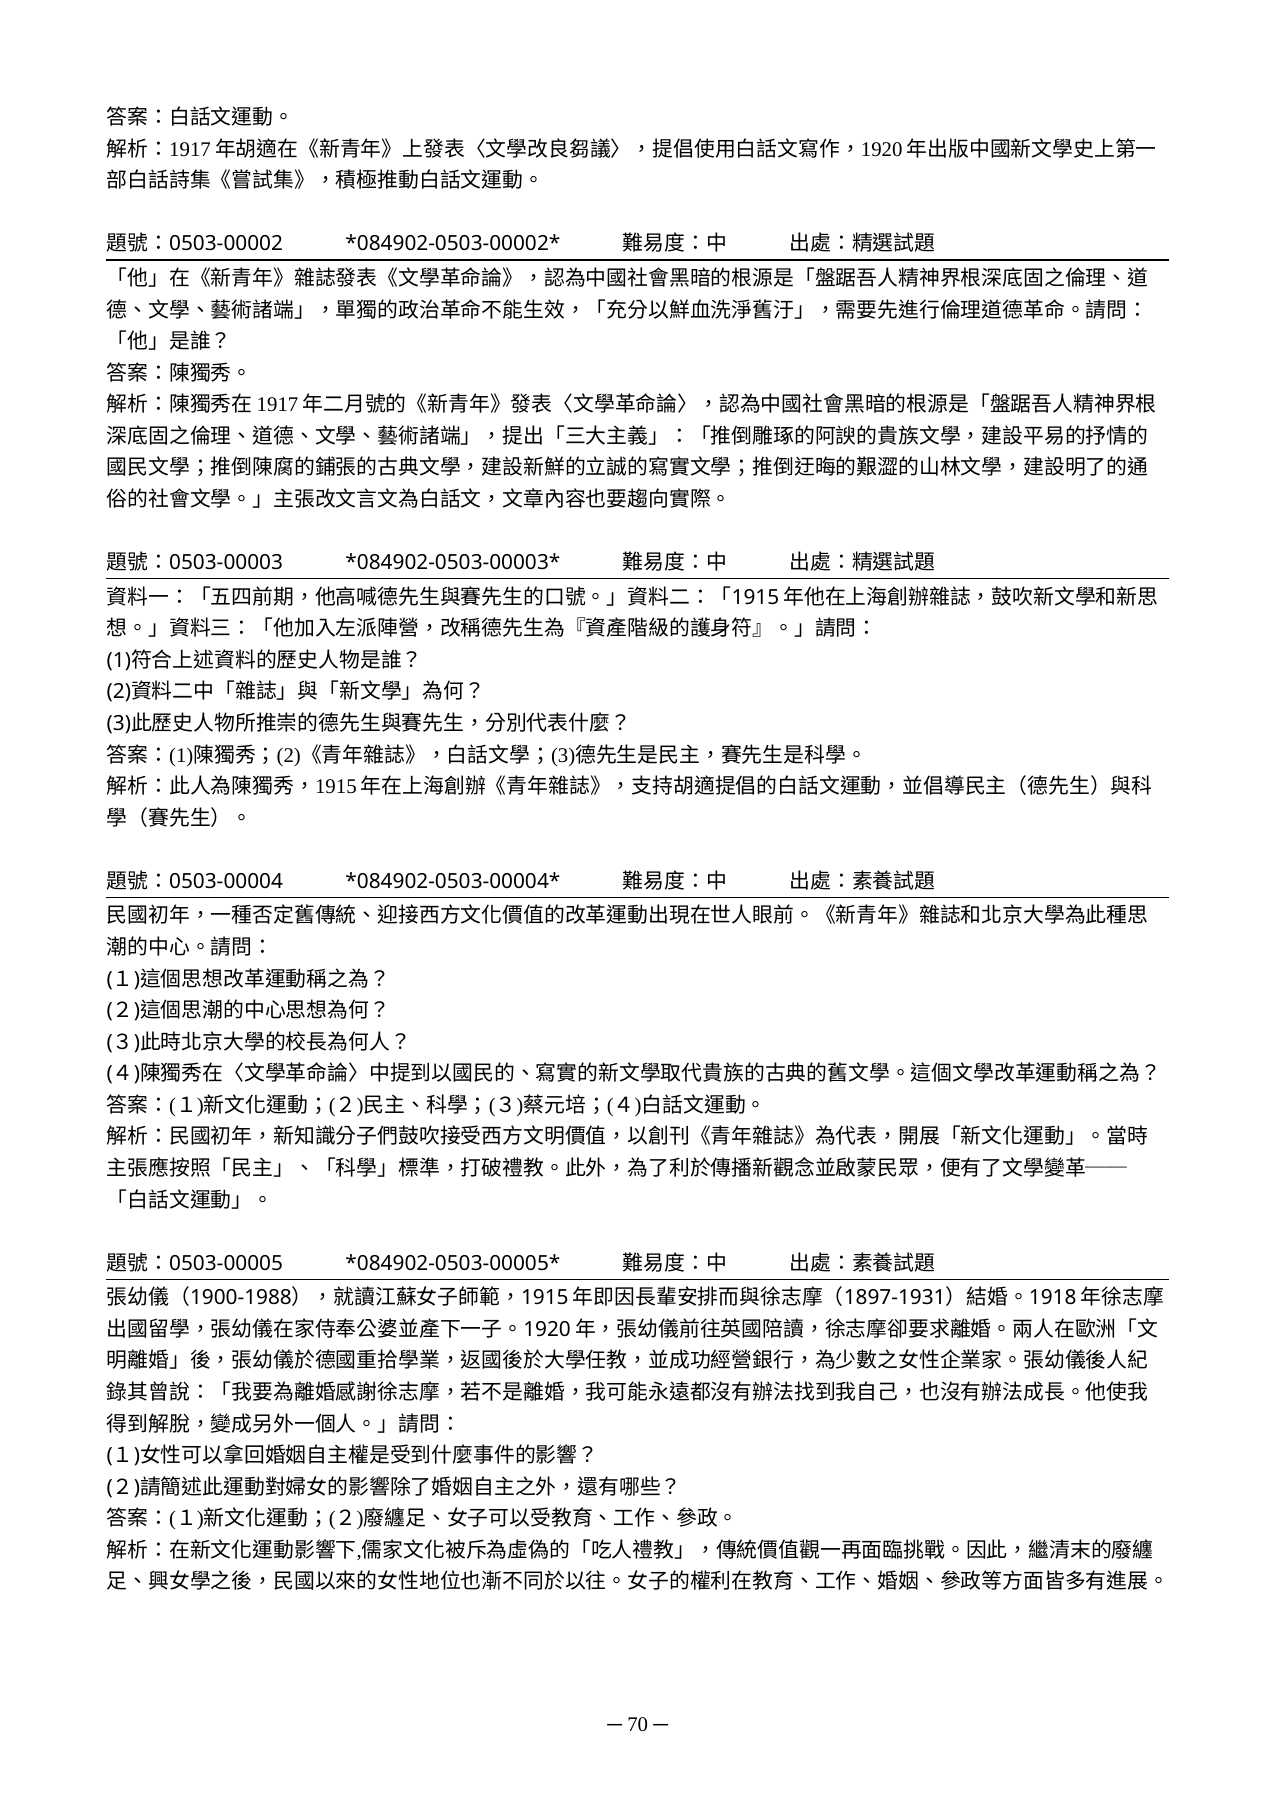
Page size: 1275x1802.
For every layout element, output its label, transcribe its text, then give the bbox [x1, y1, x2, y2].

text 答案：(１)新文化運動；(２)民主、科學；(３)蔡元培；(４)白話文運動。 [106, 1087, 1169, 1119]
text 答案：白話文運動。 [106, 100, 1169, 131]
text 題號：0503-00004 *084902-0503-00004* 難易度：中 出處：素養試題 [106, 863, 1169, 897]
text 答案：(１)新文化運動；(２)廢纏足、女子可以受教育、工作、參政。 [106, 1501, 1169, 1532]
text 題號：0503-00003 *084902-0503-00003* 難易度：中 出處：精選試題 [106, 545, 1169, 578]
text 資料一：「五四前期，他高喊德先生與賽先生的口號。」資料二：「1915年他在上海創辦雜誌，鼓吹新文學和新思想。」資料三：「他加入左派陣營，改稱德先生為『資產階級的護身符』。」請問： (1)符合上述資料的歷史人物是誰？ (2)資料二中「雜誌」與「新文學」為何？ (3)此歷史人物所推崇的德先生與賽先生，分別代表什麼？ [106, 579, 1169, 737]
text 題號：0503-00005 *084902-0503-00005* 難易度：中 出處：素養試題 [106, 1245, 1169, 1279]
text 題號：0503-00002 *084902-0503-00002* 難易度：中 出處：精選試題 [106, 226, 1169, 259]
text 解析：此人為陳獨秀，1915年在上海創辦《青年雜誌》，支持胡適提倡的白話文運動，並倡導民主（德先生）與科學（賽先生）。 [106, 769, 1169, 832]
text 答案：(1)陳獨秀；(2)《青年雜誌》，白話文學；(3)德先生是民主，賽先生是科學。 [106, 737, 1169, 769]
text 「他」在《新青年》雜誌發表《文學革命論》，認為中國社會黑暗的根源是「盤踞吾人精神界根深底固之倫理、道德、文學、藝術諸端」，單獨的政治革命不能生效，「充分以鮮血洗淨舊汙」，需要先進行倫理道德革命。請問：「他」是誰？ [106, 261, 1169, 355]
text 解析：陳獨秀在1917年二月號的《新青年》發表〈文學革命論〉，認為中國社會黑暗的根源是「盤踞吾人精神界根深底固之倫理、道德、文學、藝術諸端」，提出「三大主義」：「推倒雕琢的阿諛的貴族文學，建設平易的抒情的國民文學；推倒陳腐的鋪張的古典文學，建設新鮮的立誠的寫實文學；推倒迂晦的艱澀的山林文學，建設明了的通俗的社會文學。」主張改文言文為白話文，文章內容也要趨向實際。 [106, 387, 1169, 513]
text 答案：陳獨秀。 [106, 355, 1169, 387]
text 解析：民國初年，新知識分子們鼓吹接受西方文明價值，以創刊《青年雜誌》為代表，開展「新文化運動」。當時主張應按照「民主」、「科學」標準，打破禮教。此外，為了利於傳播新觀念並啟蒙民眾，便有了文學變革──「白話文運動」。 [106, 1119, 1169, 1214]
text 解析：1917年胡適在《新青年》上發表〈文學改良芻議〉，提倡使用白話文寫作，1920年出版中國新文學史上第一部白話詩集《嘗試集》，積極推動白話文運動。 [106, 131, 1169, 194]
text 張幼儀（1900-1988），就讀江蘇女子師範，1915年即因長輩安排而與徐志摩（1897-1931）結婚。1918年徐志摩出國留學，張幼儀在家侍奉公婆並產下一子。1920年，張幼儀前往英國陪讀，徐志摩卻要求離婚。兩人在歐洲「文明離婚」後，張幼儀於德國重拾學業，返國後於大學任教，並成功經營銀行，為少數之女性企業家。張幼儀後人紀錄其曾說：「我要為離婚感謝徐志摩，若不是離婚，我可能永遠都沒有辦法找到我自己，也沒有辦法成長。他使我得到解脫，變成另外一個人。」請問： (１)女性可以拿回婚姻自主權是受到什麼事件的影響？ (２)請簡述此運動對婦女的影響除了婚姻自主之外，還有哪些？ [106, 1280, 1169, 1501]
text 民國初年，一種否定舊傳統、迎接西方文化價值的改革運動出現在世人眼前。《新青年》雜誌和北京大學為此種思潮的中心。請問： (１)這個思想改革運動稱之為？ (２)這個思潮的中心思想為何？ (３)此時北京大學的校長為何人？ (４)陳獨秀在〈文學革命論〉中提到以國民的、寫實的新文學取代貴族的古典的舊文學。這個文學改革運動稱之為？ [106, 898, 1169, 1087]
text 解析：在新文化運動影響下,儒家文化被斥為虛偽的「吃人禮教」，傳統價值觀一再面臨挑戰。因此，繼清末的廢纏足、興女學之後，民國以來的女性地位也漸不同於以往。女子的權利在教育、工作、婚姻、參政等方面皆多有進展。 [106, 1532, 1169, 1596]
